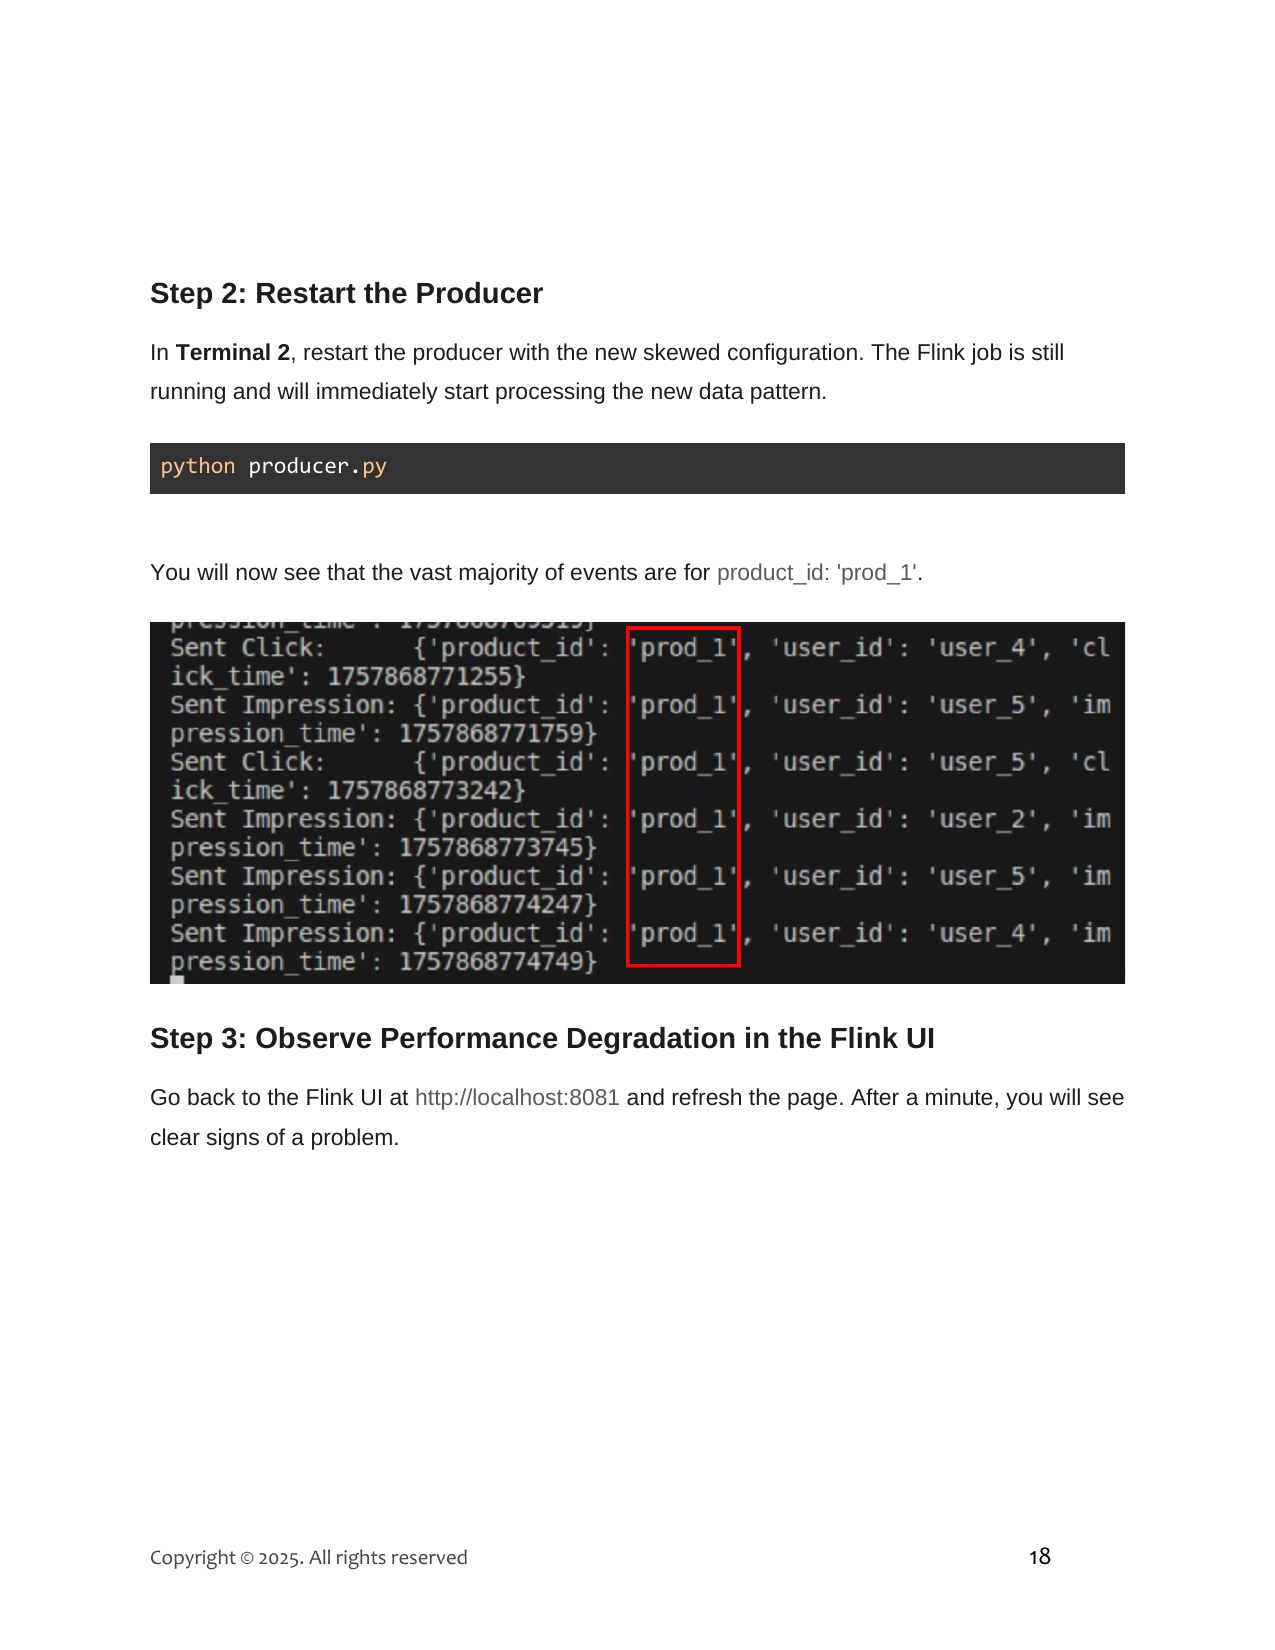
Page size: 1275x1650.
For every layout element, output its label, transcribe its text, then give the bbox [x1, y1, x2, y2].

table_header python producer.py [150, 443, 1125, 494]
subtitle Step 2: Restart the Producer [150, 276, 1125, 309]
picture [150, 622, 1125, 984]
text You will now see that the vast majority of events are for product_id: 'prod_1'. [150, 558, 1125, 585]
subtitle Step 3: Observe Performance Degradation in the Flink UI [150, 1021, 1125, 1055]
text In Terminal 2, restart the producer with the new skewed configuration. The Flink job is still running and will immediately start processing the new data pattern. [150, 338, 1125, 404]
text Go back to the Flink UI at http://localhost:8081 and refresh the page. After a minute, you will see clear signs of a problem. [150, 1084, 1125, 1150]
